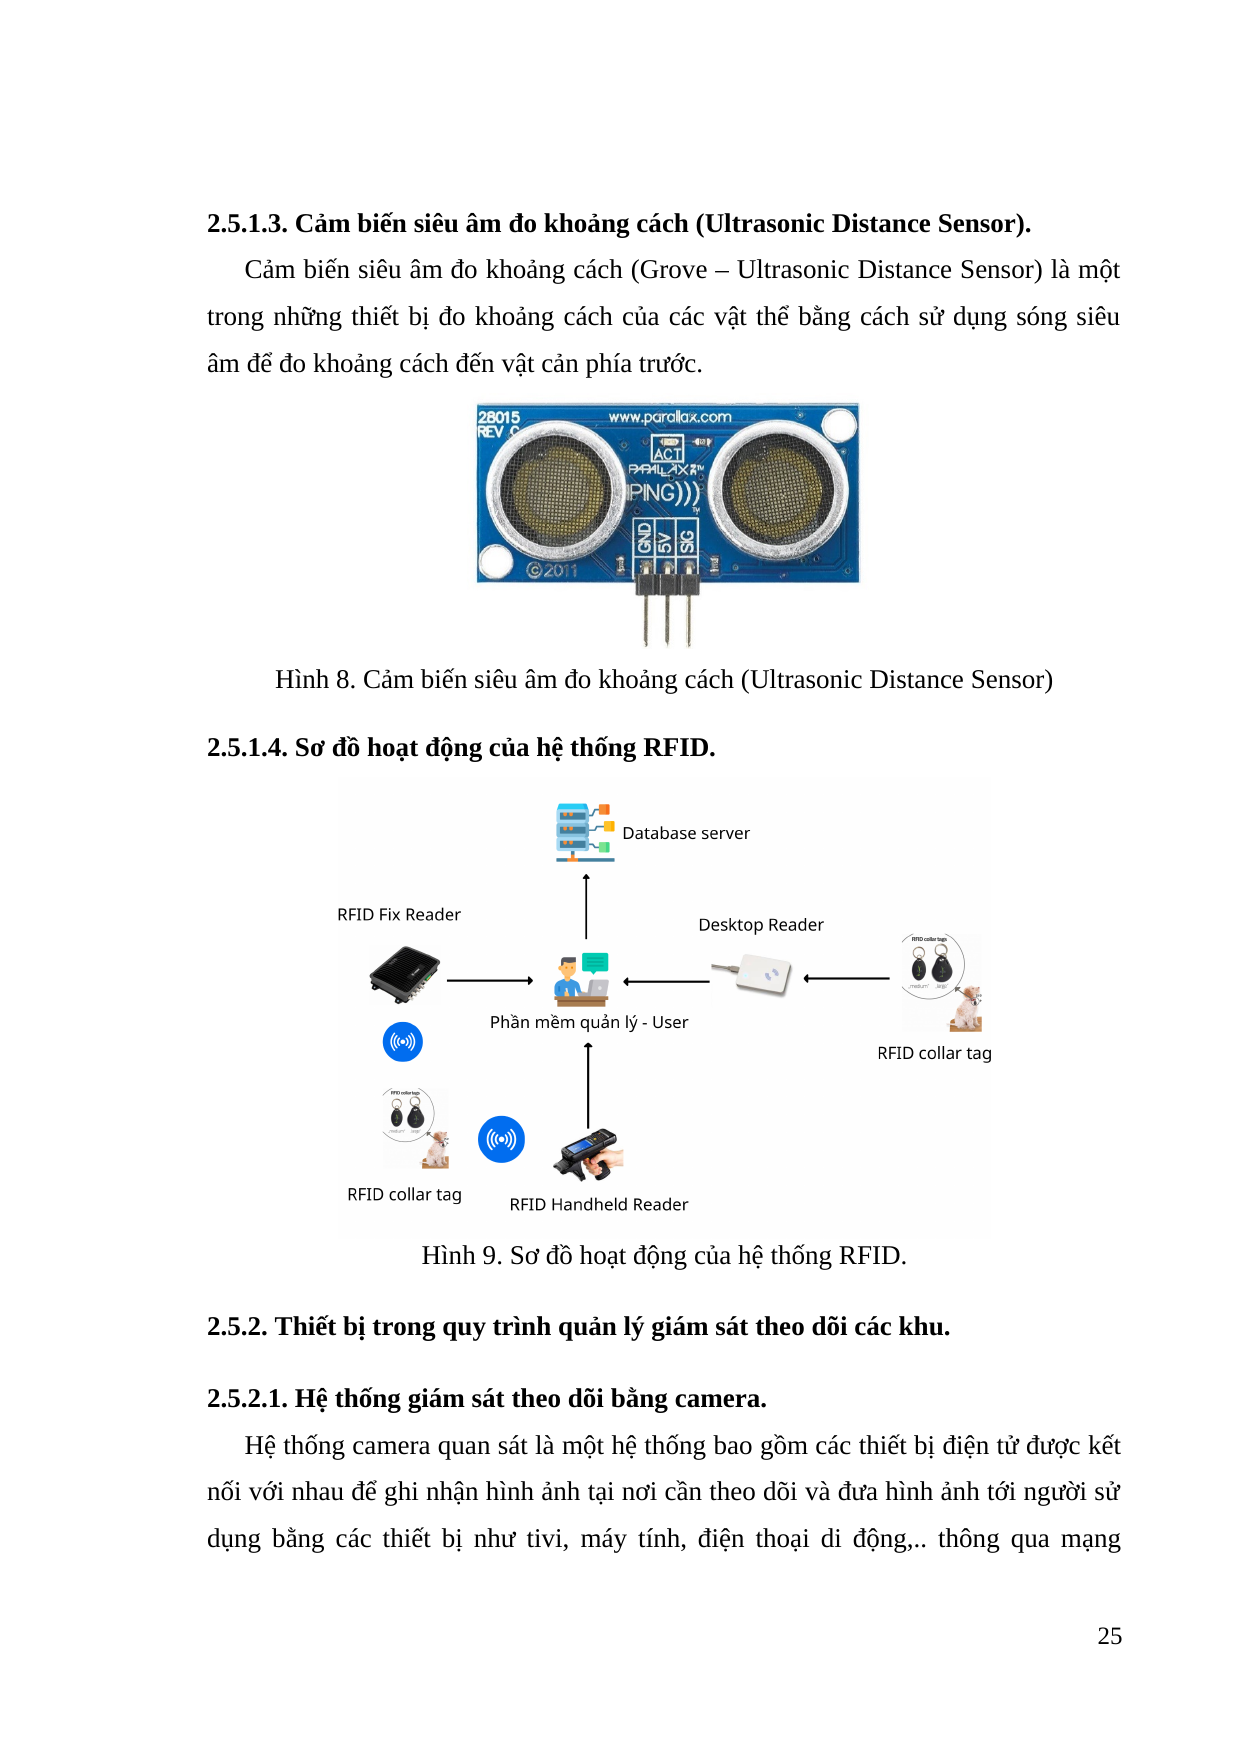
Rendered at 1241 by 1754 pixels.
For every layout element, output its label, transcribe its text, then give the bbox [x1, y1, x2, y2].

text Hình 9. Sơ đồ hoạt động của hệ thống RFID. [207, 1239, 1122, 1270]
subtitle 2.5.2. Thiết bị trong quy trình quản lý giám sát theo dõi các khu. [207, 1311, 1122, 1342]
text Cảm biến siêu âm đo khoảng cách (Grove – Ultrasonic Distance Sensor) là một trong những thiết bị đo khoảng cách của các vật thể bằng cách sử dụng sóng siêu âm để đo khoảng cách đến vật cản phía trước. [207, 253, 1122, 378]
picture [380, 393, 949, 649]
picture [337, 777, 992, 1239]
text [207, 1429, 1122, 1553]
subtitle 2.5.1.3. Cảm biến siêu âm đo khoảng cách (Ultrasonic Distance Sensor). [207, 207, 1122, 238]
subtitle 2.5.1.4. Sơ đồ hoạt động của hệ thống RFID. [207, 731, 1122, 762]
subtitle 2.5.2.1. Hệ thống giám sát theo dõi bằng camera. [207, 1382, 1122, 1413]
